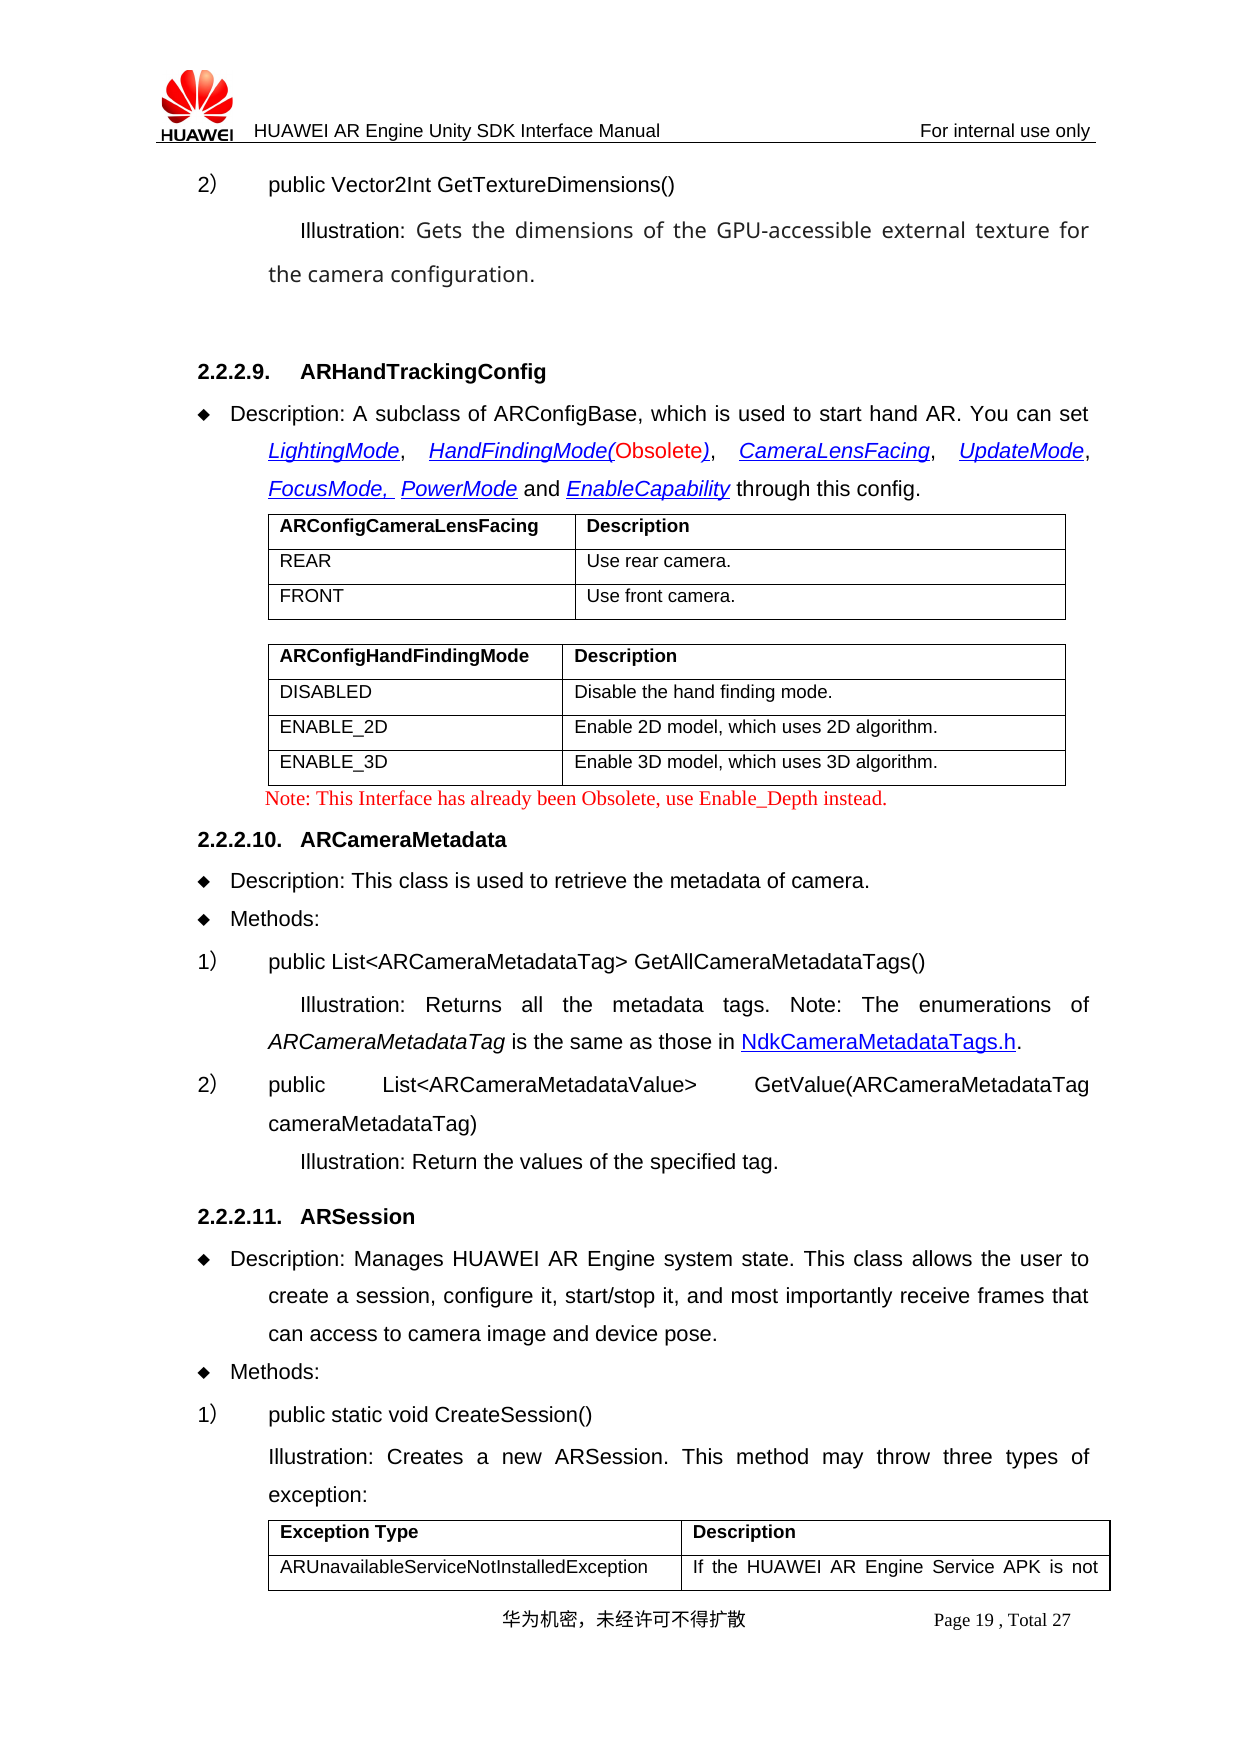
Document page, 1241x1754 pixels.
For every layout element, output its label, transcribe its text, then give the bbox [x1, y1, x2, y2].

table_cell FRONT [269, 585, 575, 619]
subtitle ARHandTrackingConfig [197, 358, 1090, 384]
subtitle Illustration: Return the values of the specified tag. [268, 1149, 1090, 1174]
subtitle Illustration: Creates a new ARSession. This method may throw three types of exception: [268, 1444, 1090, 1507]
subtitle Illustration: Returns all the metadata tags. Note: The enumerations of ARCameraMetadataTag is the same as those in NdkCameraMetadataTags.h. [268, 991, 1090, 1054]
table_cell Use front camera. [576, 585, 1065, 619]
subtitle public Vector2Int GetTextureDimensions() [197, 167, 1090, 199]
table_header ARConfigHandFindingMode [269, 645, 562, 679]
subtitle ARSession [197, 1204, 1090, 1229]
table_header ARConfigCameraLensFacing [269, 515, 575, 549]
subtitle Description: Manages HUAWEI AR Engine system state. This class allows the user to create a session, configure it, start/stop it, and most importantly receive frames that can access to camera image and device pose. [197, 1246, 1090, 1346]
subtitle public List<ARCameraMetadataValue> GetValue(ARCameraMetadataTag cameraMetadataTag) [197, 1067, 1090, 1137]
subtitle public List<ARCameraMetadataTag> GetAllCameraMetadataTags() [197, 944, 1090, 976]
subtitle public static void CreateSession() [197, 1397, 1090, 1428]
table_cell Use rear camera. [576, 550, 1065, 584]
table_cell ARUnavailableServiceNotInstalledException [269, 1556, 681, 1590]
table_header Exception Type [269, 1521, 681, 1555]
table_header Description [576, 515, 1065, 549]
subtitle Methods: [197, 1359, 1090, 1384]
table_header Description [563, 645, 1065, 679]
picture [161, 70, 233, 141]
subtitle Illustration: Gets the dimensions of the GPU-accessible external texture for the camera configuration. [268, 215, 1090, 289]
subtitle Description: A subclass of ARConfigBase, which is used to start hand AR. You can set LightingMode, HandFindingMode(Obsolete), CameraLensFacing, UpdateMode, FocusMode, PowerMode and EnableCapability through this config. [197, 400, 1090, 501]
table_cell DISABLED [269, 680, 562, 714]
table_cell Enable 3D model, which uses 3D algorithm. [563, 751, 1065, 785]
table_cell Enable 2D model, which uses 2D algorithm. [563, 716, 1065, 749]
subtitle Methods: [197, 906, 1090, 931]
table_cell If the HUAWEI AR Engine Service APK is not present. [682, 1556, 1109, 1590]
table_cell Disable the hand finding mode. [563, 680, 1065, 714]
subtitle Description: This class is used to retrieve the metadata of camera. [197, 868, 1090, 893]
table_cell REAR [269, 550, 575, 584]
table_cell ENABLE_3D [269, 751, 562, 785]
table_cell ENABLE_2D [269, 716, 562, 749]
text Note: This Interface has already been Obsolete, use Enable_Depth instead. [150, 786, 1090, 810]
subtitle ARCameraMetadata [197, 826, 1090, 852]
table_header Description [682, 1521, 1109, 1555]
